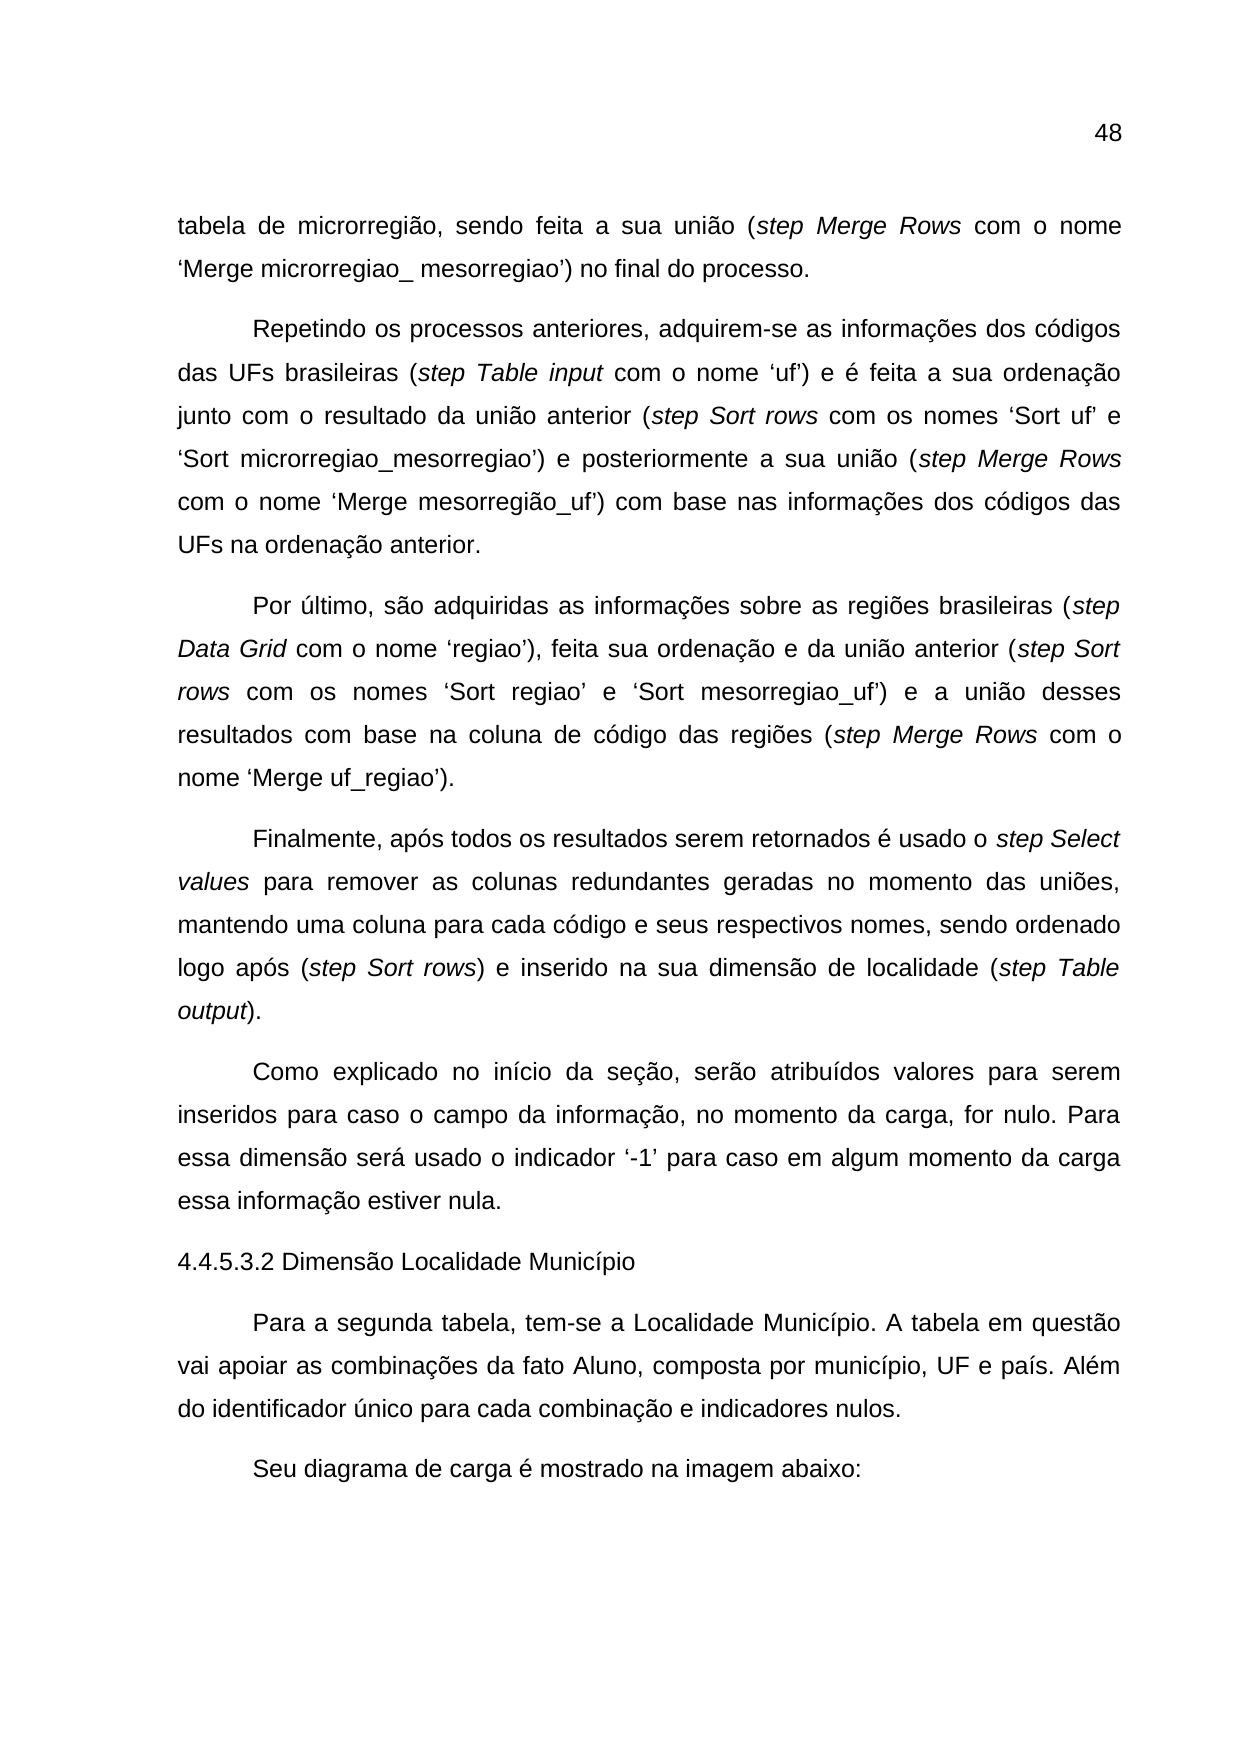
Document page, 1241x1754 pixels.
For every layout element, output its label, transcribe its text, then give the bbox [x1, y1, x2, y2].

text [177, 211, 1122, 282]
text Finalmente, após todos os resultados serem retornados é usado o step Select values para remover as colunas redundantes geradas no momento das uniões, mantendo uma coluna para cada código e seus respectivos nomes, sendo ordenado logo após (step Sort rows) e inserido na sua dimensão de localidade (step Table output). [177, 824, 1122, 1025]
text Seu diagrama de carga é mostrado na imagem abaixo: [177, 1454, 1122, 1483]
text Repetindo os processos anteriores, adquirem-se as informações dos códigos das UFs brasileiras (step Table input com o nome ‘uf’) e é feita a sua ordenação junto com o resultado da união anterior (step Sort rows com os nomes ‘Sort uf’ e ‘Sort microrregiao_mesorregiao’) e posteriormente a sua união (step Merge Rows com o nome ‘Merge mesorregião_uf’) com base nas informações dos códigos das UFs na ordenação anterior. [177, 314, 1122, 559]
text Para a segunda tabela, tem-se a Localidade Município. A tabela em questão vai apoiar as combinações da fato Aluno, composta por município, UF e país. Além do identificador único para cada combinação e indicadores nulos. [177, 1307, 1122, 1422]
text Como explicado no início da seção, serão atribuídos valores para serem inseridos para caso o campo da informação, no momento da carga, for nulo. Para essa dimensão será usado o indicador ‘-1’ para caso em algum momento da carga essa informação estiver nula. [177, 1057, 1122, 1215]
subtitle 4.4.5.3.2 Dimensão Localidade Município [177, 1247, 1122, 1276]
text Por último, são adquiridas as informações sobre as regiões brasileiras (step Data Grid com o nome ‘regiao’), feita sua ordenação e da união anterior (step Sort rows com os nomes ‘Sort regiao’ e ‘Sort mesorregiao_uf’) e a união desses resultados com base na coluna de código das regiões (step Merge Rows com o nome ‘Merge uf_regiao’). [177, 591, 1122, 792]
